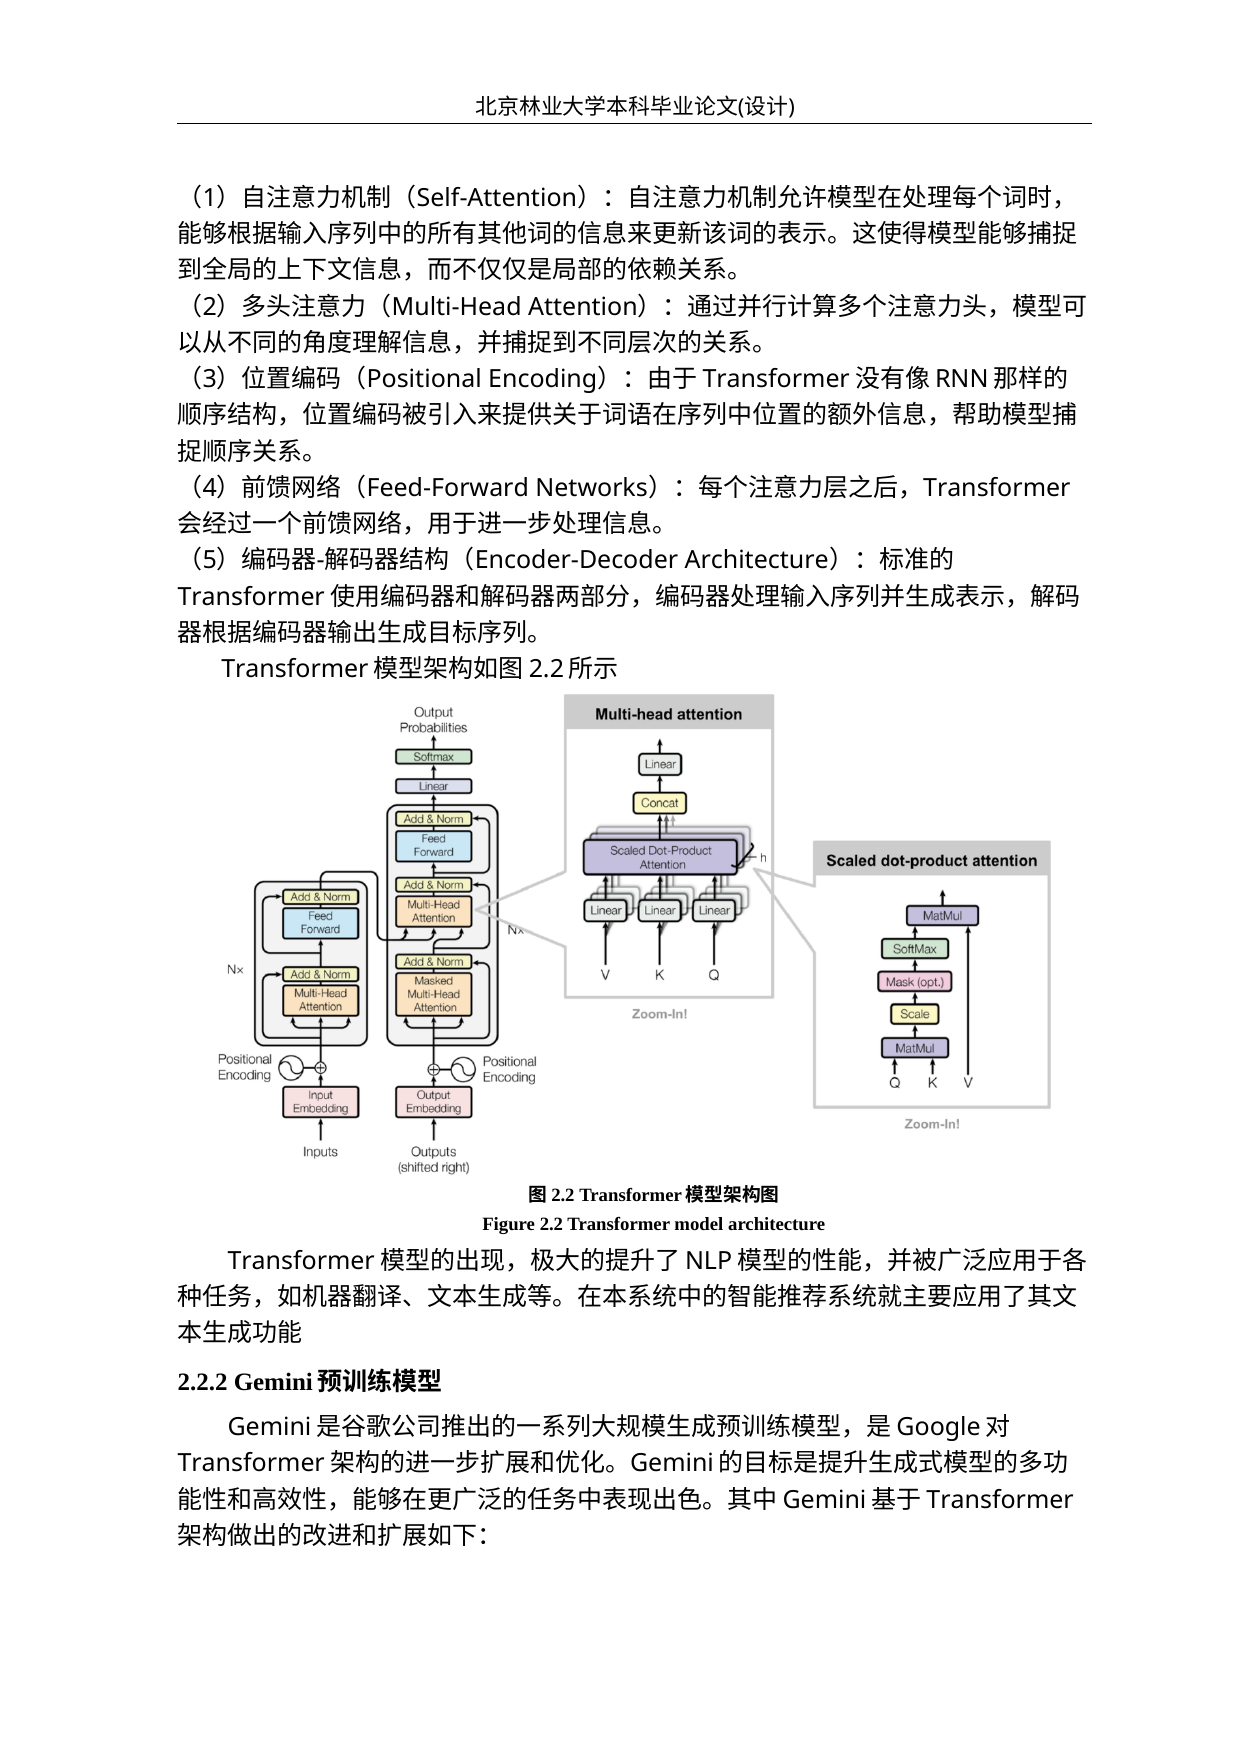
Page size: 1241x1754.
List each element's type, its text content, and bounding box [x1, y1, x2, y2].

text （2）多头注意力（Multi-Head Attention）：通过并行计算多个注意力头，模型可以从不同的角度理解信息，并捕捉到不同层次的关系。 [177, 286, 1092, 358]
subtitle Gemini预训练模型 [177, 1361, 1092, 1398]
text （4）前馈网络（Feed-Forward Networks）：每个注意力层之后，Transformer会经过一个前馈网络，用于进一步处理信息。 [177, 467, 1092, 540]
text Transformer模型的出现，极大的提升了NLP模型的性能，并被广泛应用于各种任务，如机器翻译、文本生成等。在本系统中的智能推荐系统就主要应用了其文本生成功能 [177, 1240, 1092, 1349]
text Gemini是谷歌公司推出的一系列大规模生成预训练模型，是Google对Transformer架构的进一步扩展和优化。Gemini的目标是提升生成式模型的多功能性和高效性，能够在更广泛的任务中表现出色。其中Gemini基于Transformer架构做出的改进和扩展如下： [177, 1407, 1092, 1552]
picture [205, 684, 1065, 1180]
text （3）位置编码（Positional Encoding）：由于Transformer没有像RNN那样的顺序结构，位置编码被引入来提供关于词语在序列中位置的额外信息，帮助模型捕捉顺序关系。 [177, 358, 1092, 467]
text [177, 177, 1092, 286]
text Transformer模型架构如图2.2所示 [177, 648, 1092, 685]
text （5）编码器-解码器结构（Encoder-Decoder Architecture）：标准的Transformer使用编码器和解码器两部分，编码器处理输入序列并生成表示，解码器根据编码器输出生成目标序列。 [177, 540, 1092, 648]
text 图 2.2 Transformer模型架构图 [177, 1179, 1092, 1206]
